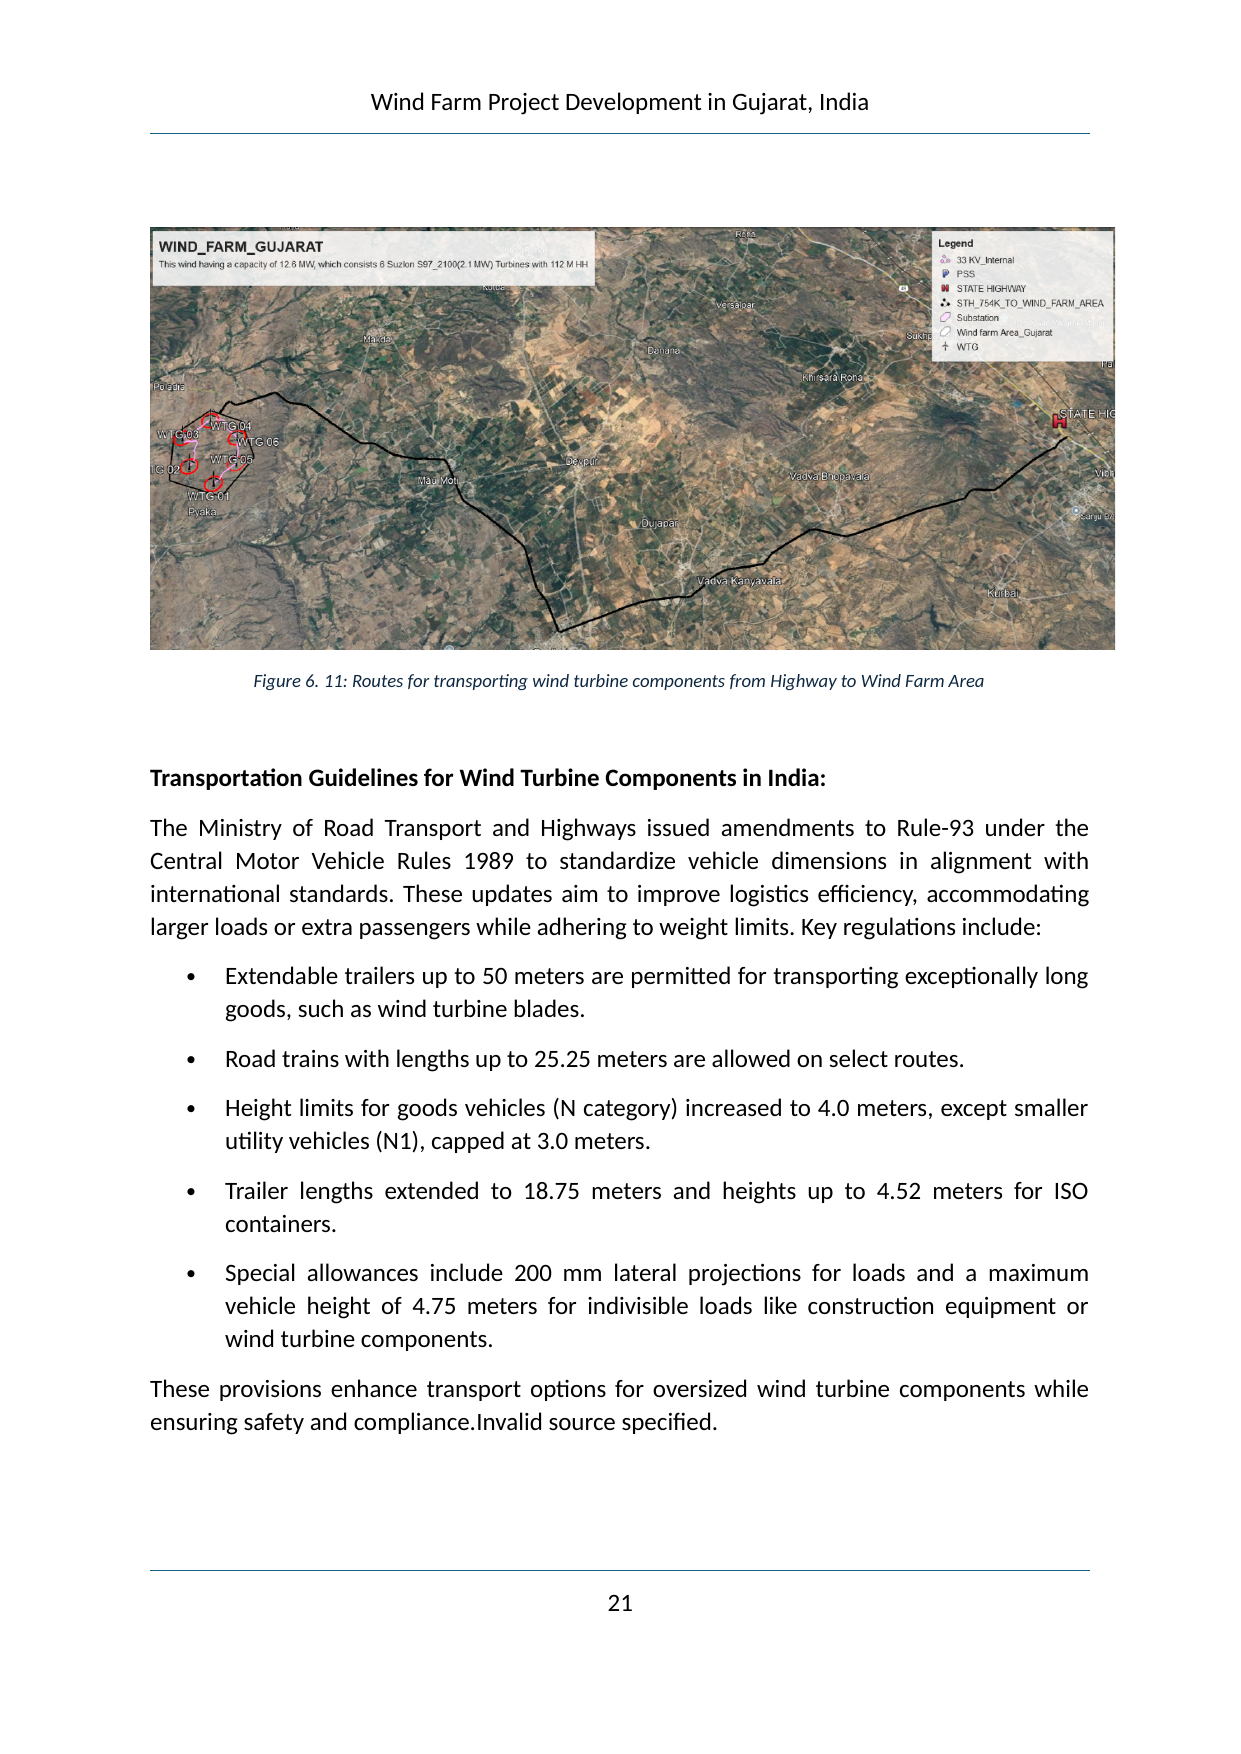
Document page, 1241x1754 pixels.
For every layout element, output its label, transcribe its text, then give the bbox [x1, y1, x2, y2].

list Height limits for goods vehicles (N category) increased to 4.0 meters, except smaller utility vehicles (N1), capped at 3.0 meters. [187, 1092, 1090, 1156]
list Road trains with lengths up to 25.25 meters are allowed on select routes. [187, 1043, 1090, 1073]
picture [150, 227, 1116, 650]
list Special allowances include 200 mm lateral projections for loads and a maximum vehicle height of 4.75 meters for indivisible loads like construction equipment or wind turbine components. [187, 1257, 1090, 1354]
text The Ministry of Road Transport and Highways issued amendments to Rule-93 under the Central Motor Vehicle Rules 1989 to standardize vehicle dimensions in alignment with international standards. These updates aim to improve logistics efficiency, accommodating larger loads or extra passengers while adhering to weight limits. Key regulations include: [150, 812, 1090, 941]
text These provisions enhance transport options for oversized wind turbine components while ensuring safety and compliance. [150, 1373, 1090, 1436]
text Figure 6. 11: Routes for transporting wind turbine components from Highway to Wind Farm Area [150, 669, 1090, 692]
list Extendable trailers up to 50 meters are permitted for transporting exceptionally long goods, such as wind turbine blades. [187, 960, 1090, 1024]
text Transportation Guidelines for Wind Turbine Components in India: [150, 762, 1090, 793]
list Trailer lengths extended to 18.75 meters and heights up to 4.52 meters for ISO containers. [187, 1175, 1090, 1238]
